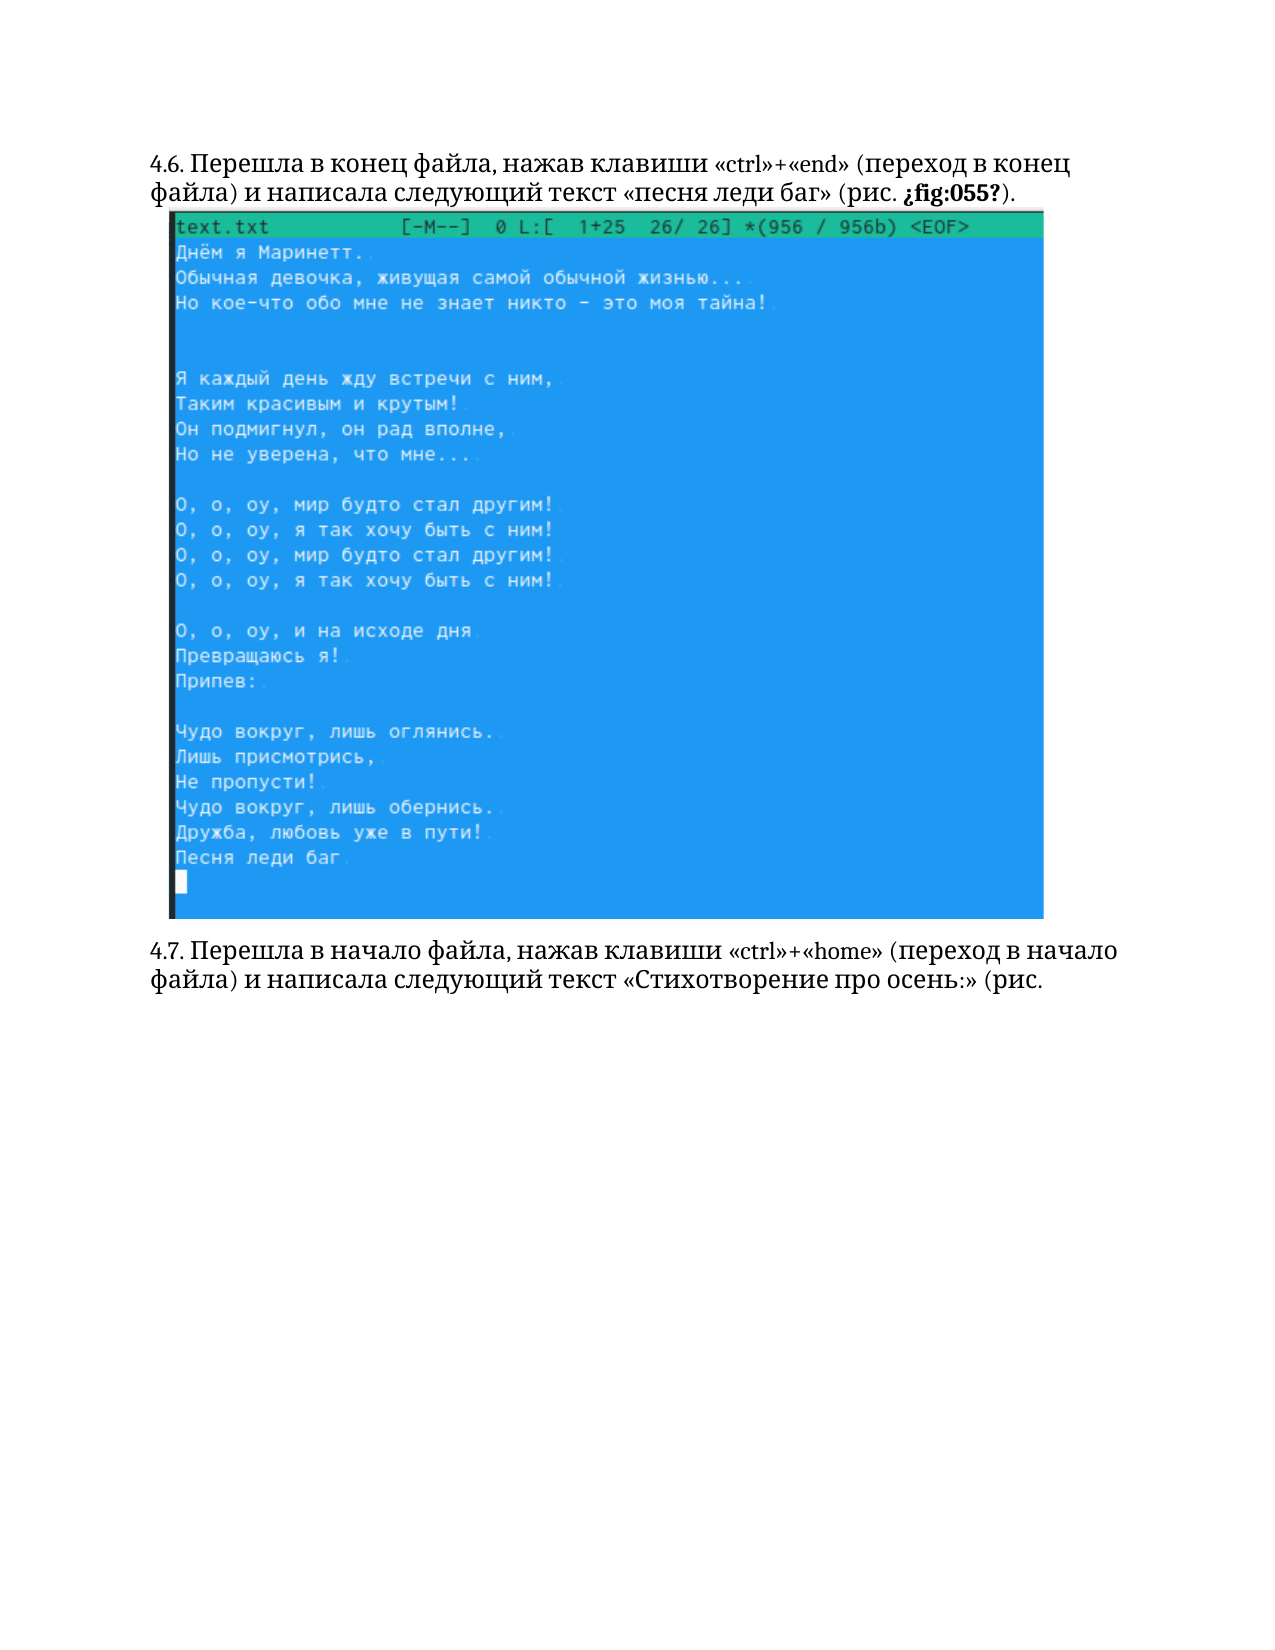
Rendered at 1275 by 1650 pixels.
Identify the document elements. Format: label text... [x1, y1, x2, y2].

text 4.7. Перешла в начало файла, нажав клавиши «ctrl»+«home» (переход в начало файла) и написала следующий текст «Стихотворение про осень:» (рис. ¿fig:056?). [150, 937, 1125, 994]
picture [168, 207, 1044, 919]
